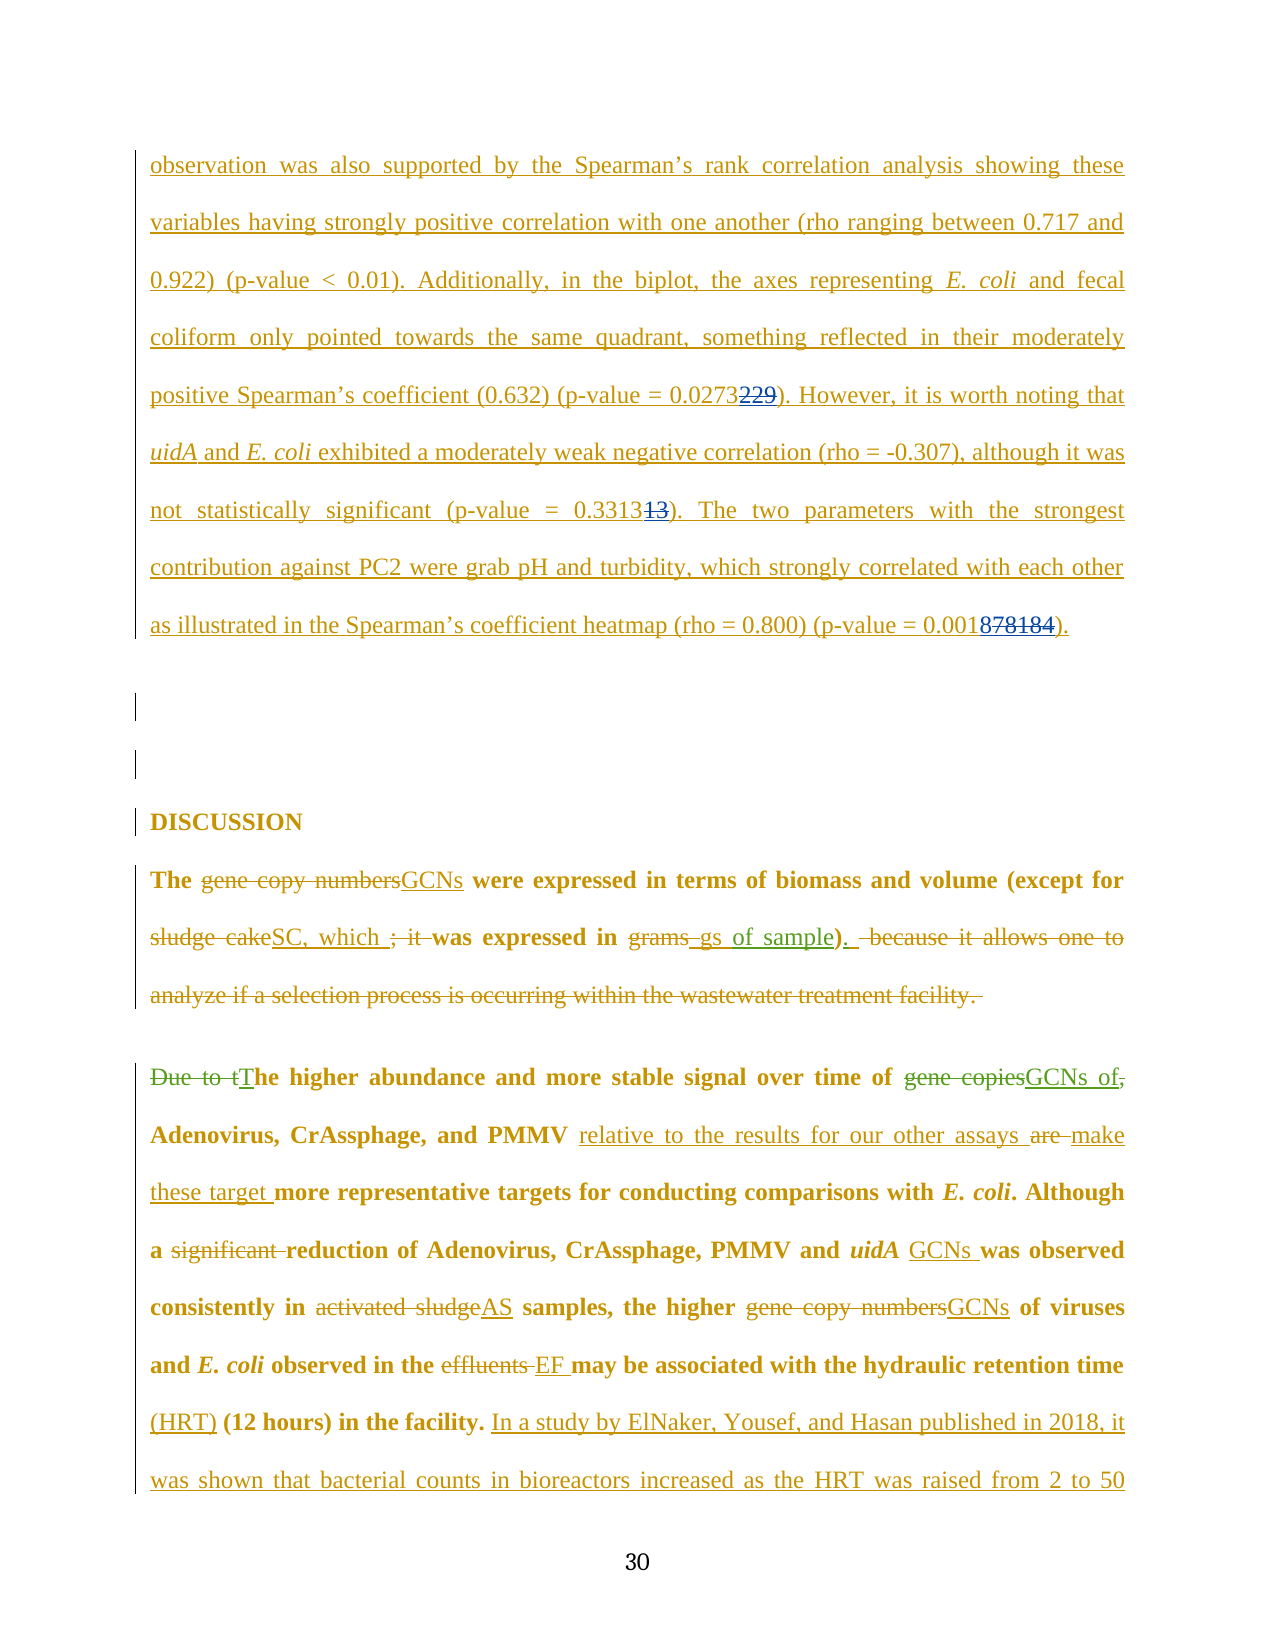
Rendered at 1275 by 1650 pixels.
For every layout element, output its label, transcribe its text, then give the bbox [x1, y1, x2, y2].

text DISCUSSION [150, 807, 1125, 836]
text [150, 1062, 1125, 1490]
text The were expressed in terms of biomass and volume (except for was expressed in ) [150, 865, 1125, 1009]
